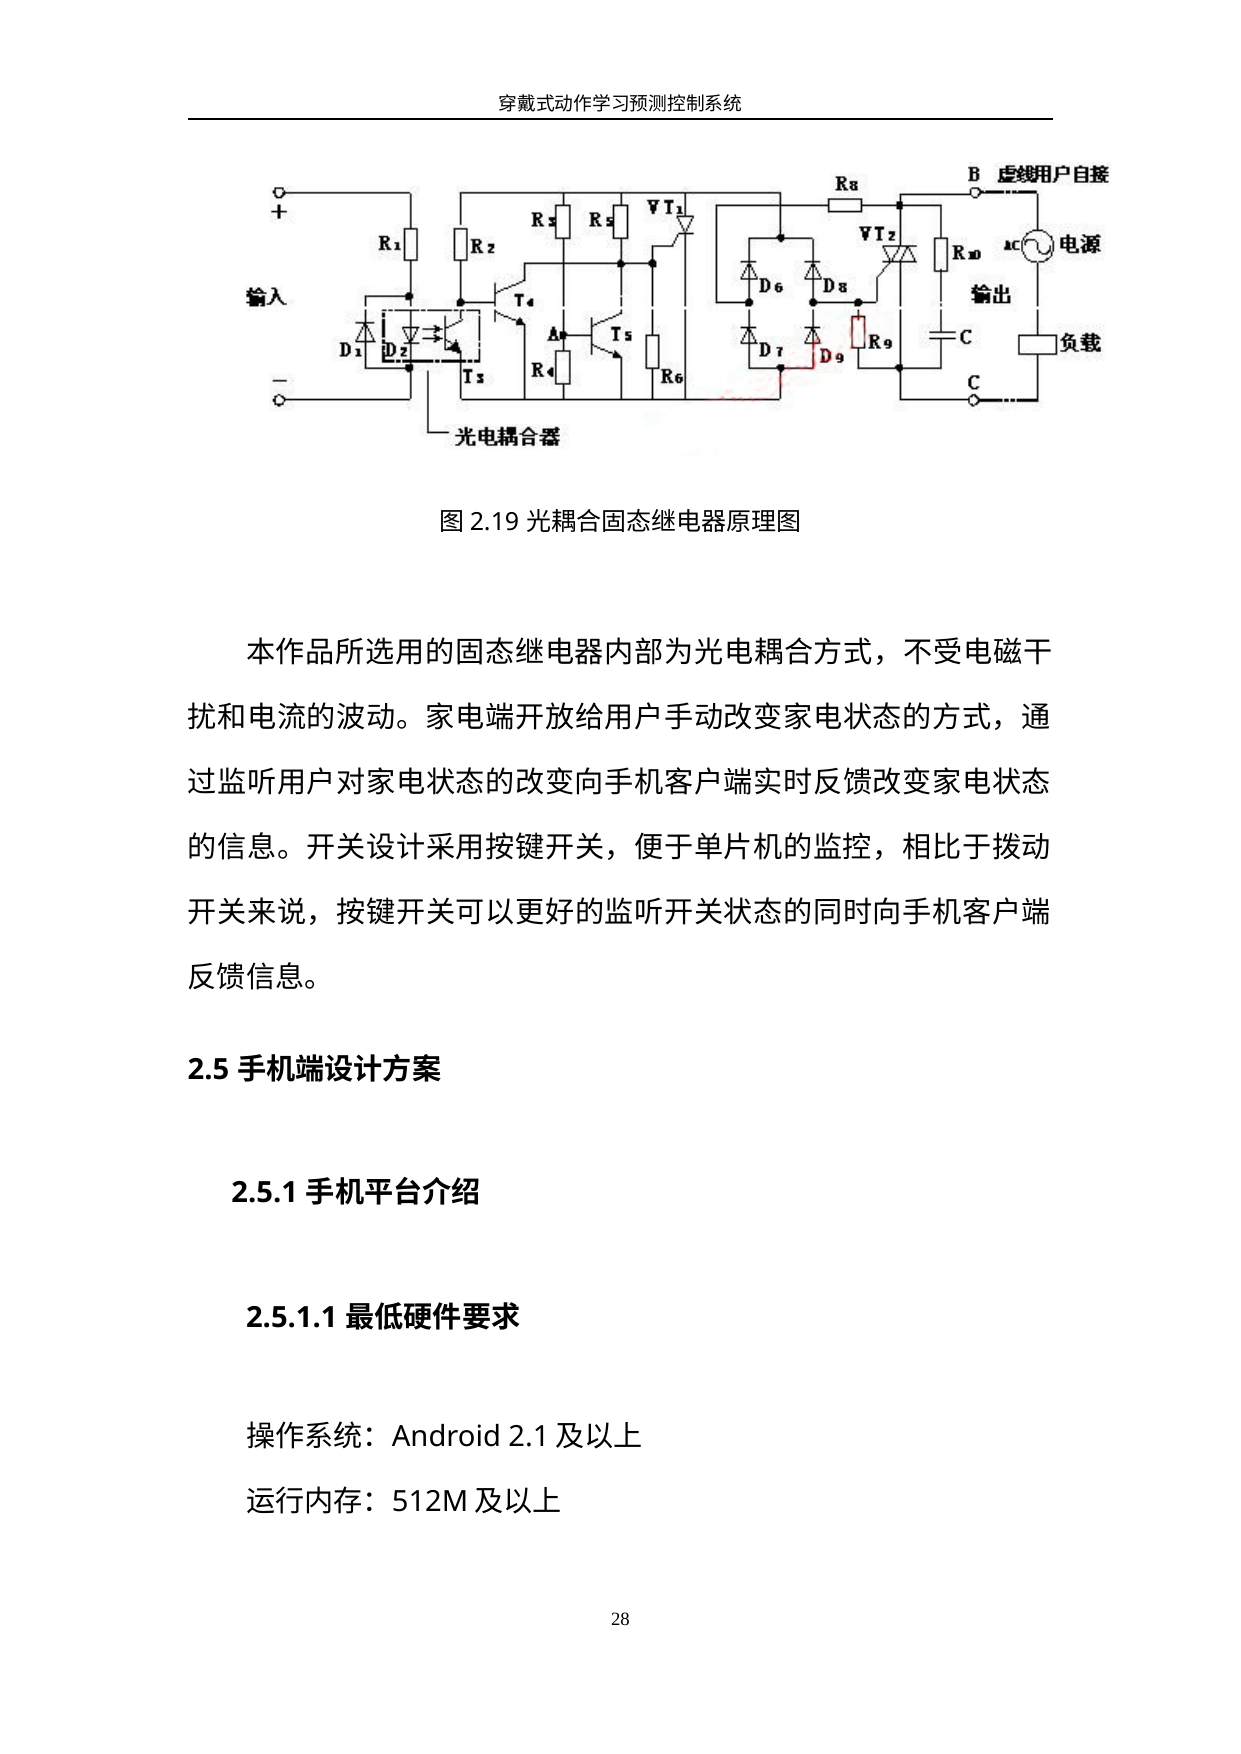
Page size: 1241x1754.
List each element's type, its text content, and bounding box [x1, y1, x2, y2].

text 操作系统：Android 2.1及以上 [187, 1401, 1053, 1466]
text 2.5.1 手机平台介绍 [187, 1157, 1053, 1222]
text 运行内存：512M及以上 [187, 1466, 1053, 1531]
text 2.5 手机端设计方案 [187, 1034, 1053, 1099]
text 2.5.1.1 最低硬件要求 [202, 1282, 1053, 1347]
text 本作品所选用的固态继电器内部为光电耦合方式，不受电磁干扰和电流的波动。家电端开放给用户手动改变家电状态的方式，通过监听用户对家电状态的改变向手机客户端实时反馈改变家电状态的信息。开关设计采用按键开关，便于单片机的监控，相比于拨动开关来说，按键开关可以更好的监听开关状态的同时向手机客户端反馈信息。 [187, 617, 1053, 1007]
picture [245, 162, 1112, 457]
